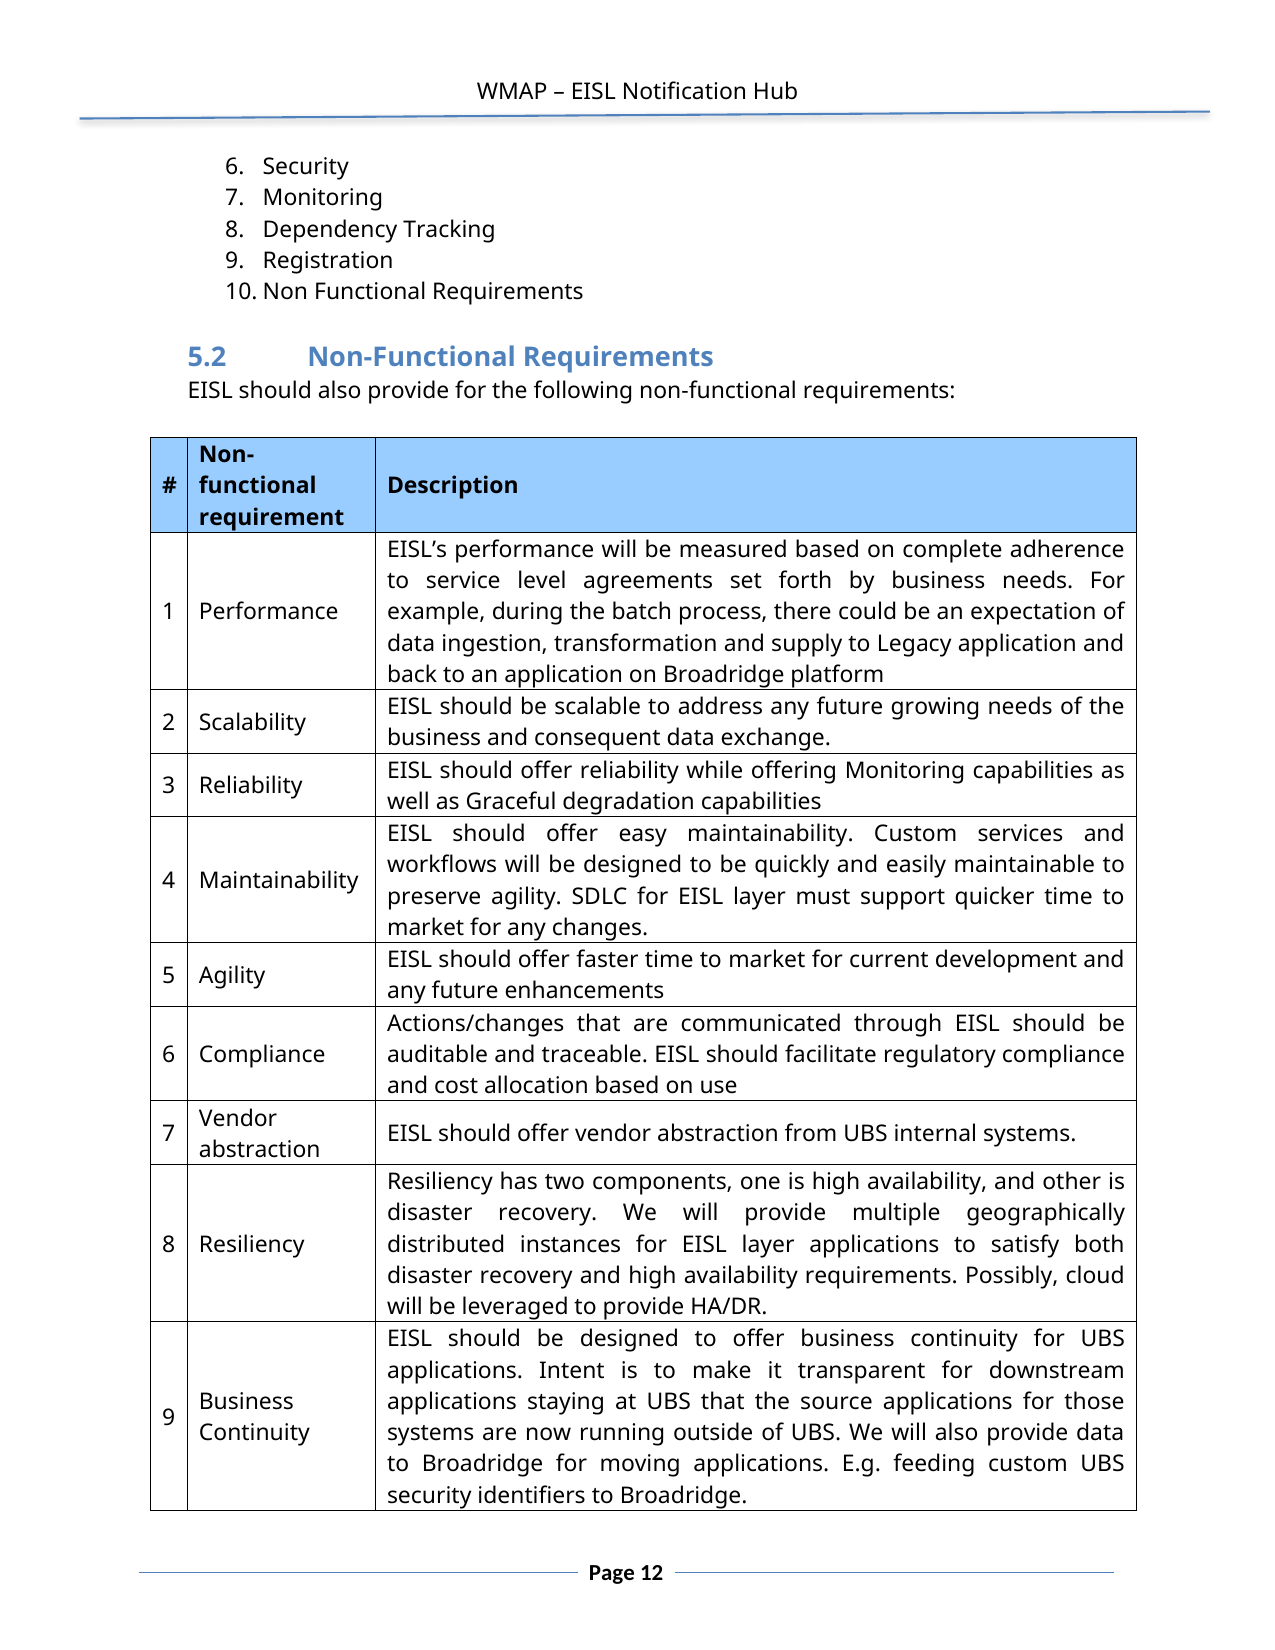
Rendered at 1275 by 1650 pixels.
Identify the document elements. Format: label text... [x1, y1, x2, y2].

table_cell 1 [151, 533, 187, 689]
table_header Description [376, 438, 1136, 532]
table_cell 7 [151, 1101, 187, 1164]
table_cell Actions/changes that are communicated through EISL should be auditable and traceable. EISL should facilitate regulatory compliance and cost allocation based on use [376, 1007, 1136, 1100]
table_header Non-functional requirement [188, 438, 375, 532]
table_cell Resiliency [188, 1165, 375, 1321]
table_cell EISL should offer vendor abstraction from UBS internal systems. [376, 1101, 1136, 1164]
table_cell EISL should be designed to offer business continuity for UBS applications. Intent is to make it transparent for downstream applications staying at UBS that the source applications for those systems are now running outside of UBS. We will also provide data to Broadridge for moving applications. E.g. feeding custom UBS security identifiers to Broadridge. [376, 1322, 1136, 1510]
table_cell EISL should offer faster time to market for current development and any future enhancements [376, 943, 1136, 1006]
table_cell EISL should offer reliability while offering Monitoring capabilities as well as Graceful degradation capabilities [376, 754, 1136, 816]
table_header # [151, 438, 187, 532]
subtitle Non-Functional Requirements [187, 337, 1125, 374]
table_cell 8 [151, 1165, 187, 1321]
list Registration [225, 244, 1125, 275]
table_cell EISL’s performance will be measured based on complete adherence to service level agreements set forth by business needs. For example, during the batch process, there could be an expectation of data ingestion, transformation and supply to Legacy application and back to an application on Broadridge platform [376, 533, 1136, 689]
table_cell Agility [188, 943, 375, 1006]
table_cell Reliability [188, 754, 375, 816]
list Monitoring [225, 181, 1125, 212]
table_cell EISL should offer easy maintainability. Custom services and workflows will be designed to be quickly and easily maintainable to preserve agility. SDLC for EISL layer must support quicker time to market for any changes. [376, 817, 1136, 942]
table_cell EISL should be scalable to address any future growing needs of the business and consequent data exchange. [376, 690, 1136, 752]
table_cell Compliance [188, 1007, 375, 1100]
table_cell Business Continuity [188, 1322, 375, 1510]
list Security [225, 150, 1125, 181]
list Dependency Tracking [225, 212, 1125, 244]
table_cell 2 [151, 690, 187, 752]
list Non Functional Requirements [225, 275, 1125, 306]
table_cell Vendor abstraction [188, 1101, 375, 1164]
table_cell 9 [151, 1322, 187, 1510]
table_cell 4 [151, 817, 187, 942]
table_cell 6 [151, 1007, 187, 1100]
table_cell Resiliency has two components, one is high availability, and other is disaster recovery. We will provide multiple geographically distributed instances for EISL layer applications to satisfy both disaster recovery and high availability requirements. Possibly, cloud will be leveraged to provide HA/DR. [376, 1165, 1136, 1321]
table_cell 3 [151, 754, 187, 816]
table_cell Maintainability [188, 817, 375, 942]
table_cell Scalability [188, 690, 375, 752]
table_cell Performance [188, 533, 375, 689]
text EISL should also provide for the following non-functional requirements: [187, 374, 1097, 406]
table_cell 5 [151, 943, 187, 1006]
